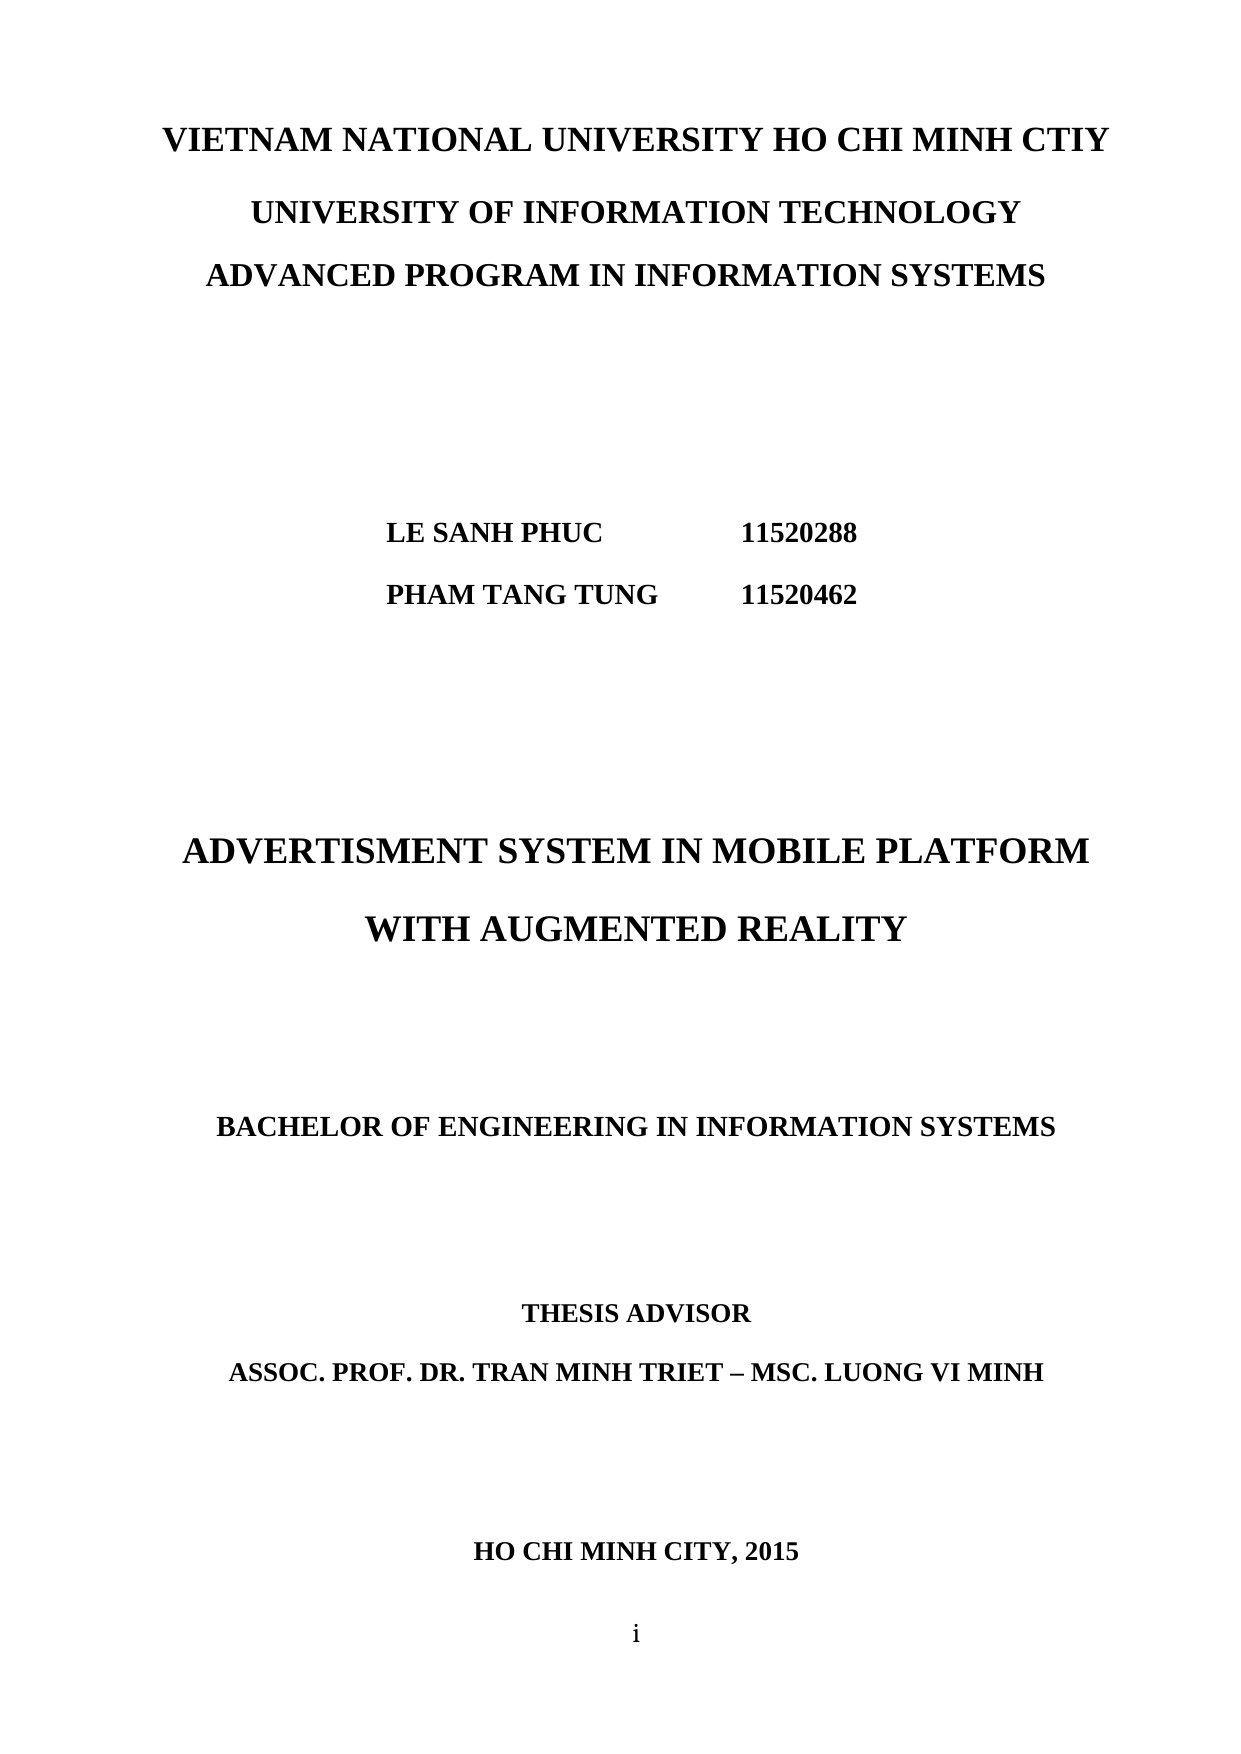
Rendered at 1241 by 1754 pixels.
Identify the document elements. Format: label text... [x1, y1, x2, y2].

text THESIS ADVISOR [150, 1297, 1122, 1328]
text UNIVERSITY OF INFORMATION TECHNOLOGY [150, 192, 1122, 230]
text HO CHI MINH CITY, 2015 [150, 1535, 1122, 1566]
text ASSOC. PROF. DR. TRAN MINH TRIET – MSC. LUONG VI MINH [150, 1356, 1122, 1387]
text PHAM TANG TUNG 11520462 [150, 577, 1122, 611]
text ADVANCED PROGRAM IN INFORMATION SYSTEMS [150, 256, 1122, 294]
text VIETNAM NATIONAL UNIVERSITY HO CHI MINH CTIY [150, 118, 1122, 159]
text WITH AUGMENTED REALITY [150, 906, 1122, 949]
text ADVERTISMENT SYSTEM IN MOBILE PLATFORM [150, 829, 1122, 872]
text LE SANH PHUC 11520288 [150, 515, 1122, 548]
text BACHELOR OF ENGINEERING IN INFORMATION SYSTEMS [150, 1109, 1122, 1142]
